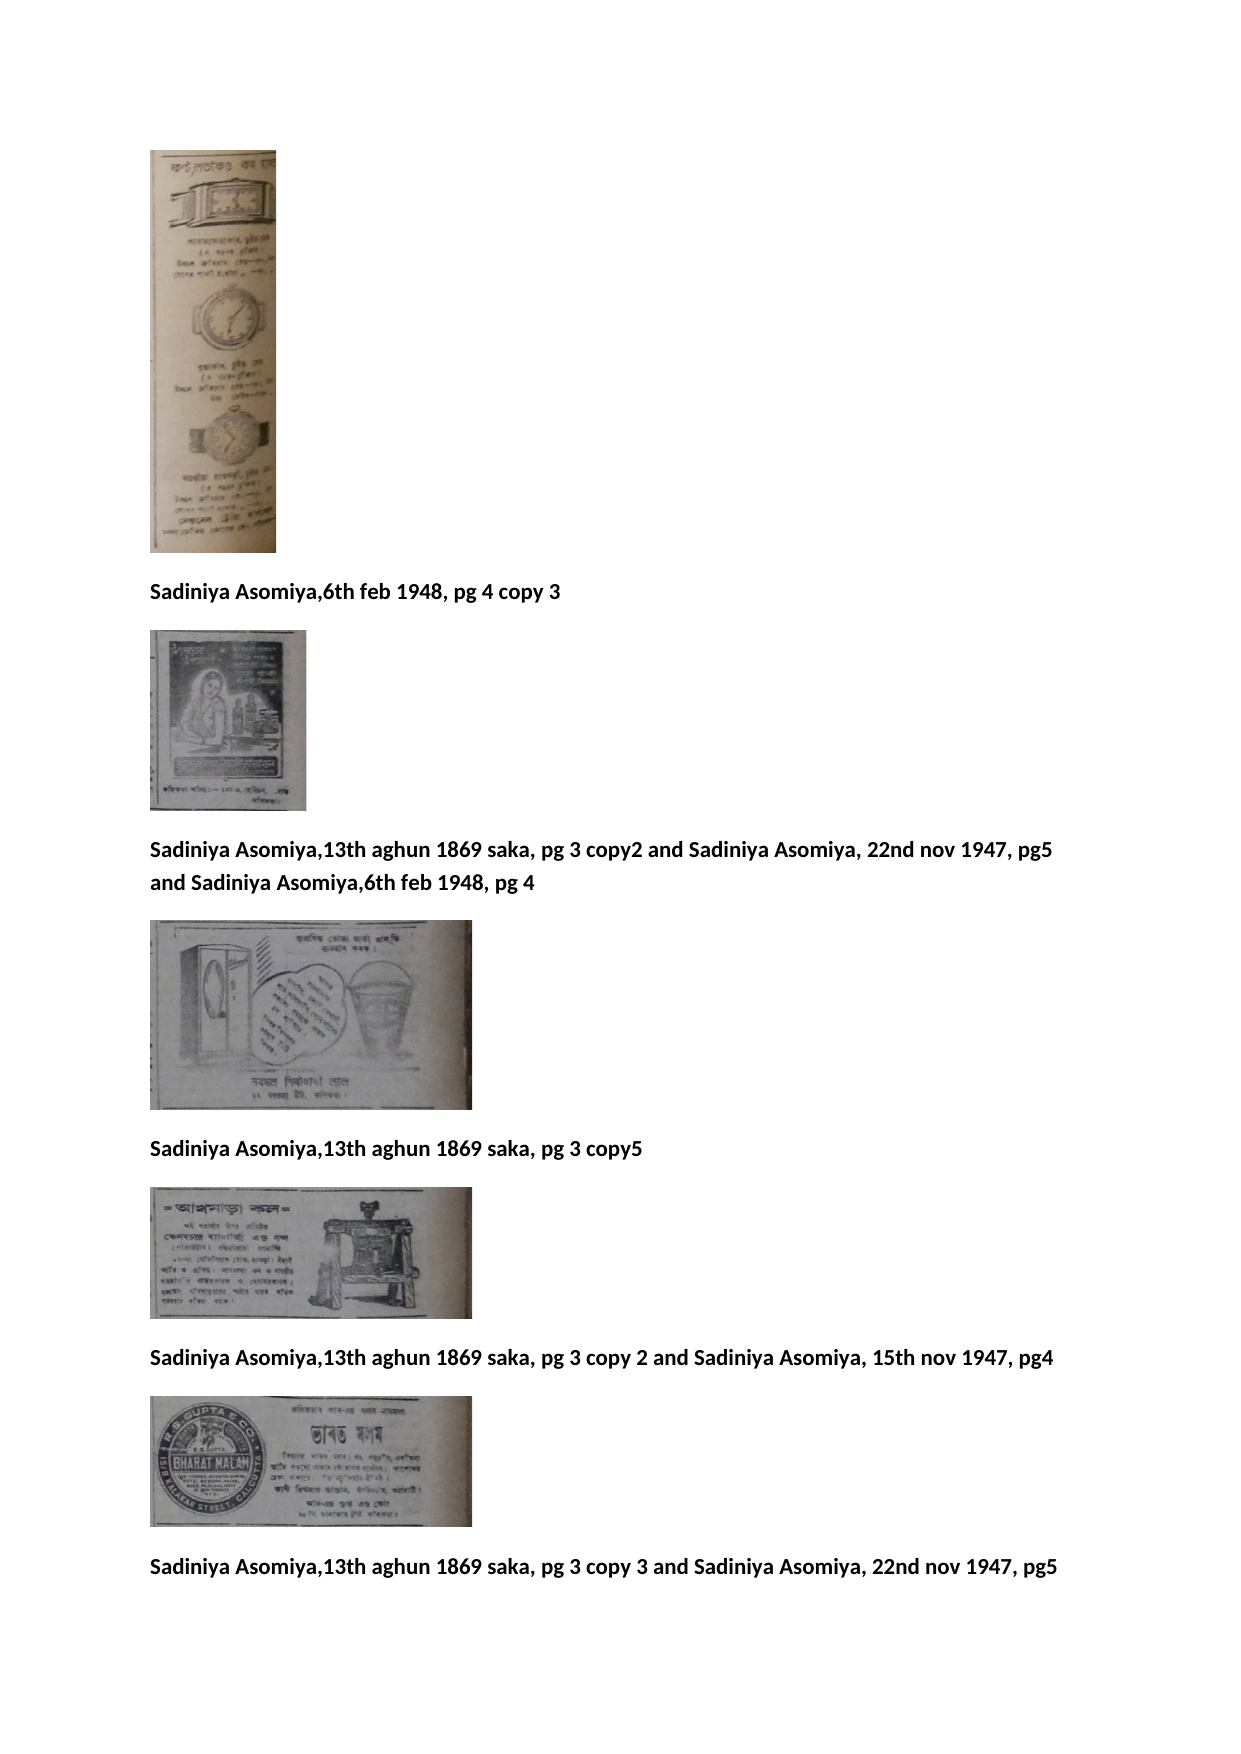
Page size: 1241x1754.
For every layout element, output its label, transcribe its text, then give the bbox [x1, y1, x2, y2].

text Sadiniya Asomiya,6th feb 1948, pg 4 copy 3 [150, 577, 1090, 605]
picture [150, 1396, 473, 1527]
picture [150, 1187, 473, 1319]
text Sadiniya Asomiya,13th aghun 1869 saka, pg 3 copy2 and Sadiniya Asomiya, 22nd nov 1947, pg5 and Sadiniya Asomiya,6th feb 1948, pg 4 [150, 836, 1090, 896]
text Sadiniya Asomiya,13th aghun 1869 saka, pg 3 copy 3 and Sadiniya Asomiya, 22nd nov 1947, pg5 [150, 1552, 1090, 1580]
picture [150, 630, 307, 811]
text Sadiniya Asomiya,13th aghun 1869 saka, pg 3 copy5 [150, 1134, 1090, 1162]
picture [150, 150, 277, 553]
text Sadiniya Asomiya,13th aghun 1869 saka, pg 3 copy 2 and Sadiniya Asomiya, 15th nov 1947, pg4 [150, 1343, 1090, 1371]
picture [150, 920, 473, 1110]
